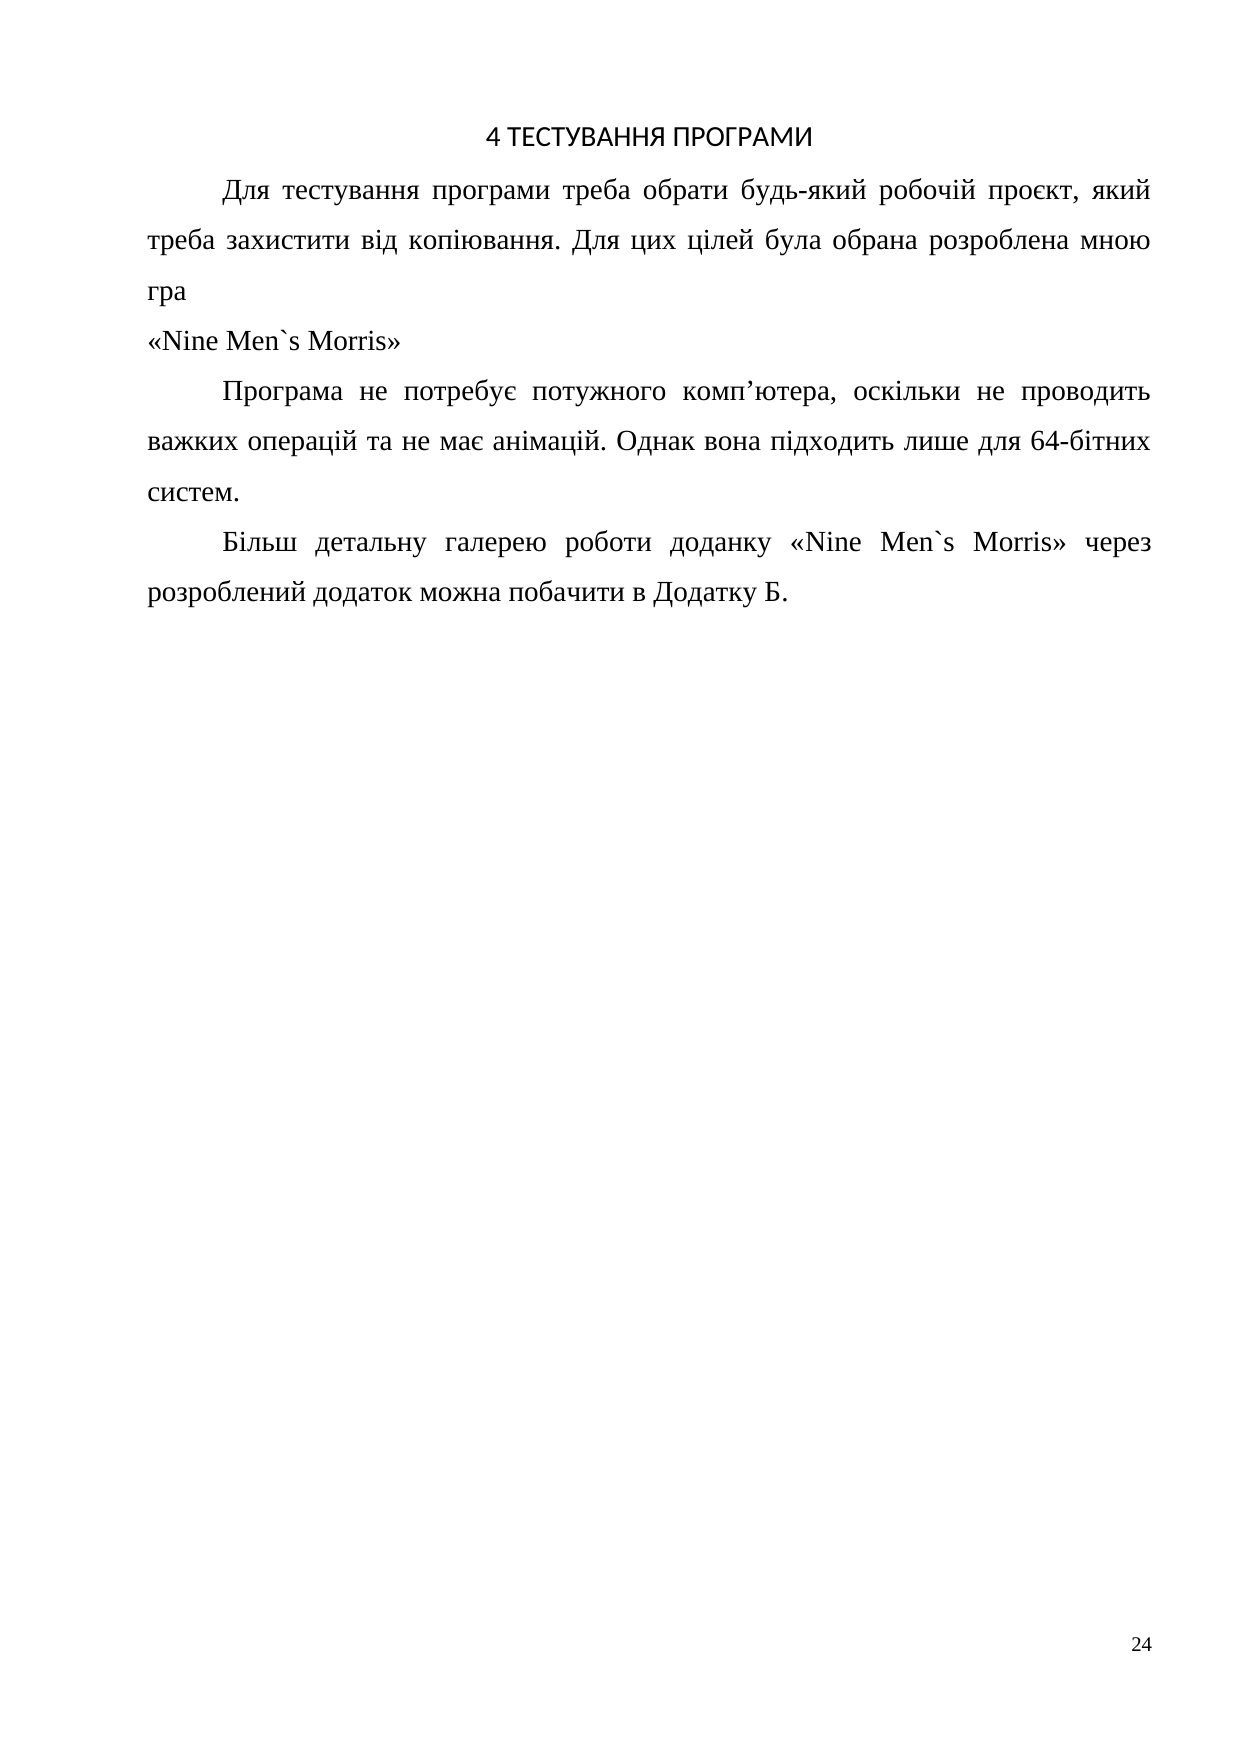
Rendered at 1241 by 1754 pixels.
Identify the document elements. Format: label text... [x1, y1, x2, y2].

text Для тестування програми треба обрати будь-який робочій проєкт, який треба захистити від копіювання. Для цих цілей була обрана розроблена мною гра [147, 172, 1152, 306]
text «Nine Men`s Morris» [147, 323, 1152, 356]
text 4 тестування ПРОГРАМИ [147, 118, 1152, 154]
text Більш детальну галерею роботи доданку «Nine Men`s Morris» через розроблений додаток можна побачити в Додатку Б. [147, 524, 1152, 608]
text Програма не потребує потужного комп’ютера, оскільки не проводить важких операцій та не має анімацій. Однак вона підходить лише для 64-бітних систем. [147, 373, 1152, 507]
